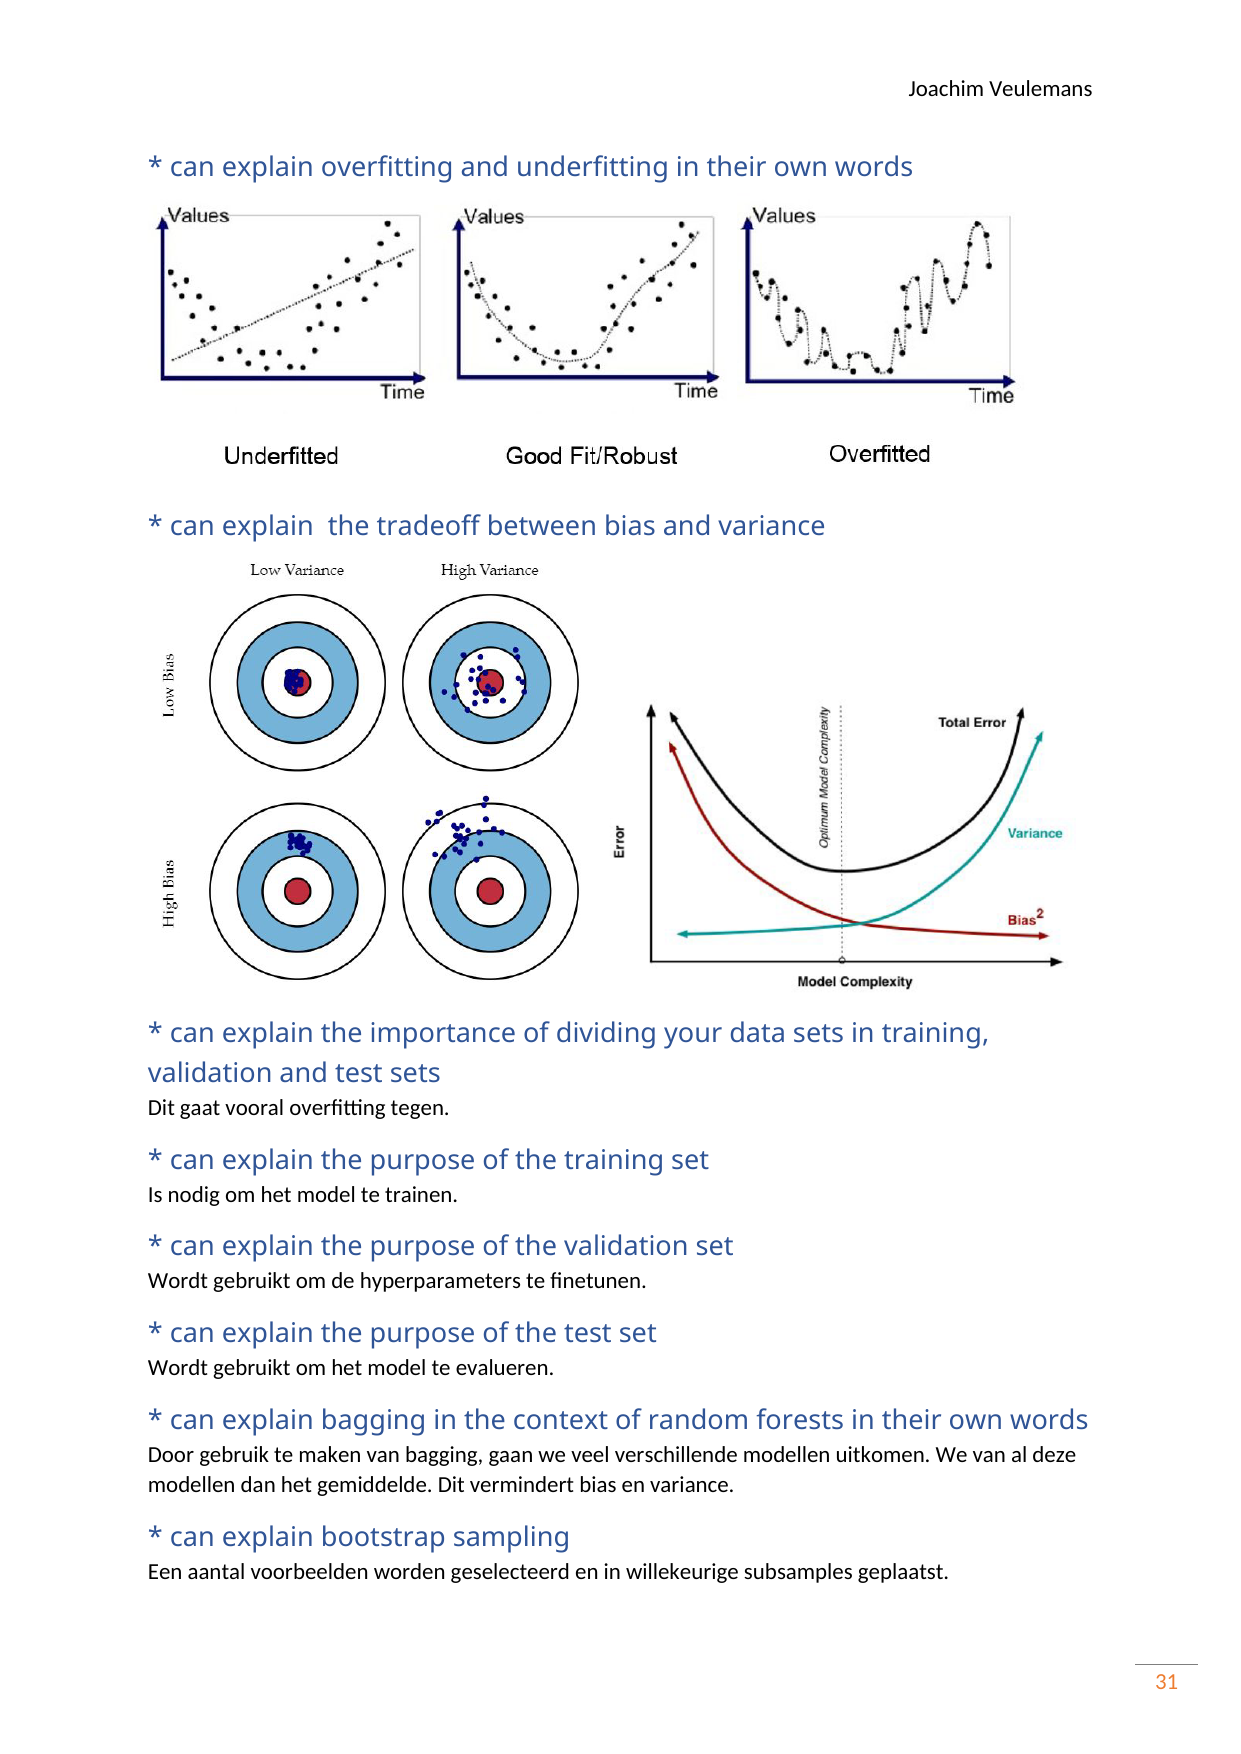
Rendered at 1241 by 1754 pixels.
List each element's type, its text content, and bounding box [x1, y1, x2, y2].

subtitle * can explain the tradeoff between bias and variance [148, 507, 1093, 543]
subtitle * can explain the purpose of the validation set [148, 1227, 1093, 1264]
text Een aantal voorbeelden worden geselecteerd en in willekeurige subsamples geplaatst. [148, 1557, 1093, 1585]
subtitle * can explain bootstrap sampling [148, 1517, 1093, 1554]
picture [147, 187, 1031, 488]
text Wordt gebruikt om de hyperparameters te finetunen. [148, 1267, 1093, 1294]
subtitle * can explain bagging in the context of random forests in their own words [148, 1400, 1093, 1437]
text Door gebruik te maken van bagging, gaan we veel verschillende modellen uitkomen. We van al deze modellen dan het gemiddelde. Dit vermindert bias en variance. [148, 1440, 1093, 1498]
picture [599, 693, 1087, 995]
text Is nodig om het model te trainen. [148, 1180, 1093, 1208]
text Wordt gebruikt om het model te evalueren. [148, 1353, 1093, 1381]
picture [147, 546, 594, 995]
subtitle * can explain the purpose of the training set [148, 1140, 1093, 1177]
subtitle * can explain the purpose of the test set [148, 1313, 1093, 1350]
subtitle * can explain overfitting and underfitting in their own words [148, 148, 1093, 184]
text Dit gaat vooral overfitting tegen. [148, 1093, 1093, 1121]
subtitle * can explain the importance of dividing your data sets in training, validation and test sets [148, 1014, 1093, 1090]
